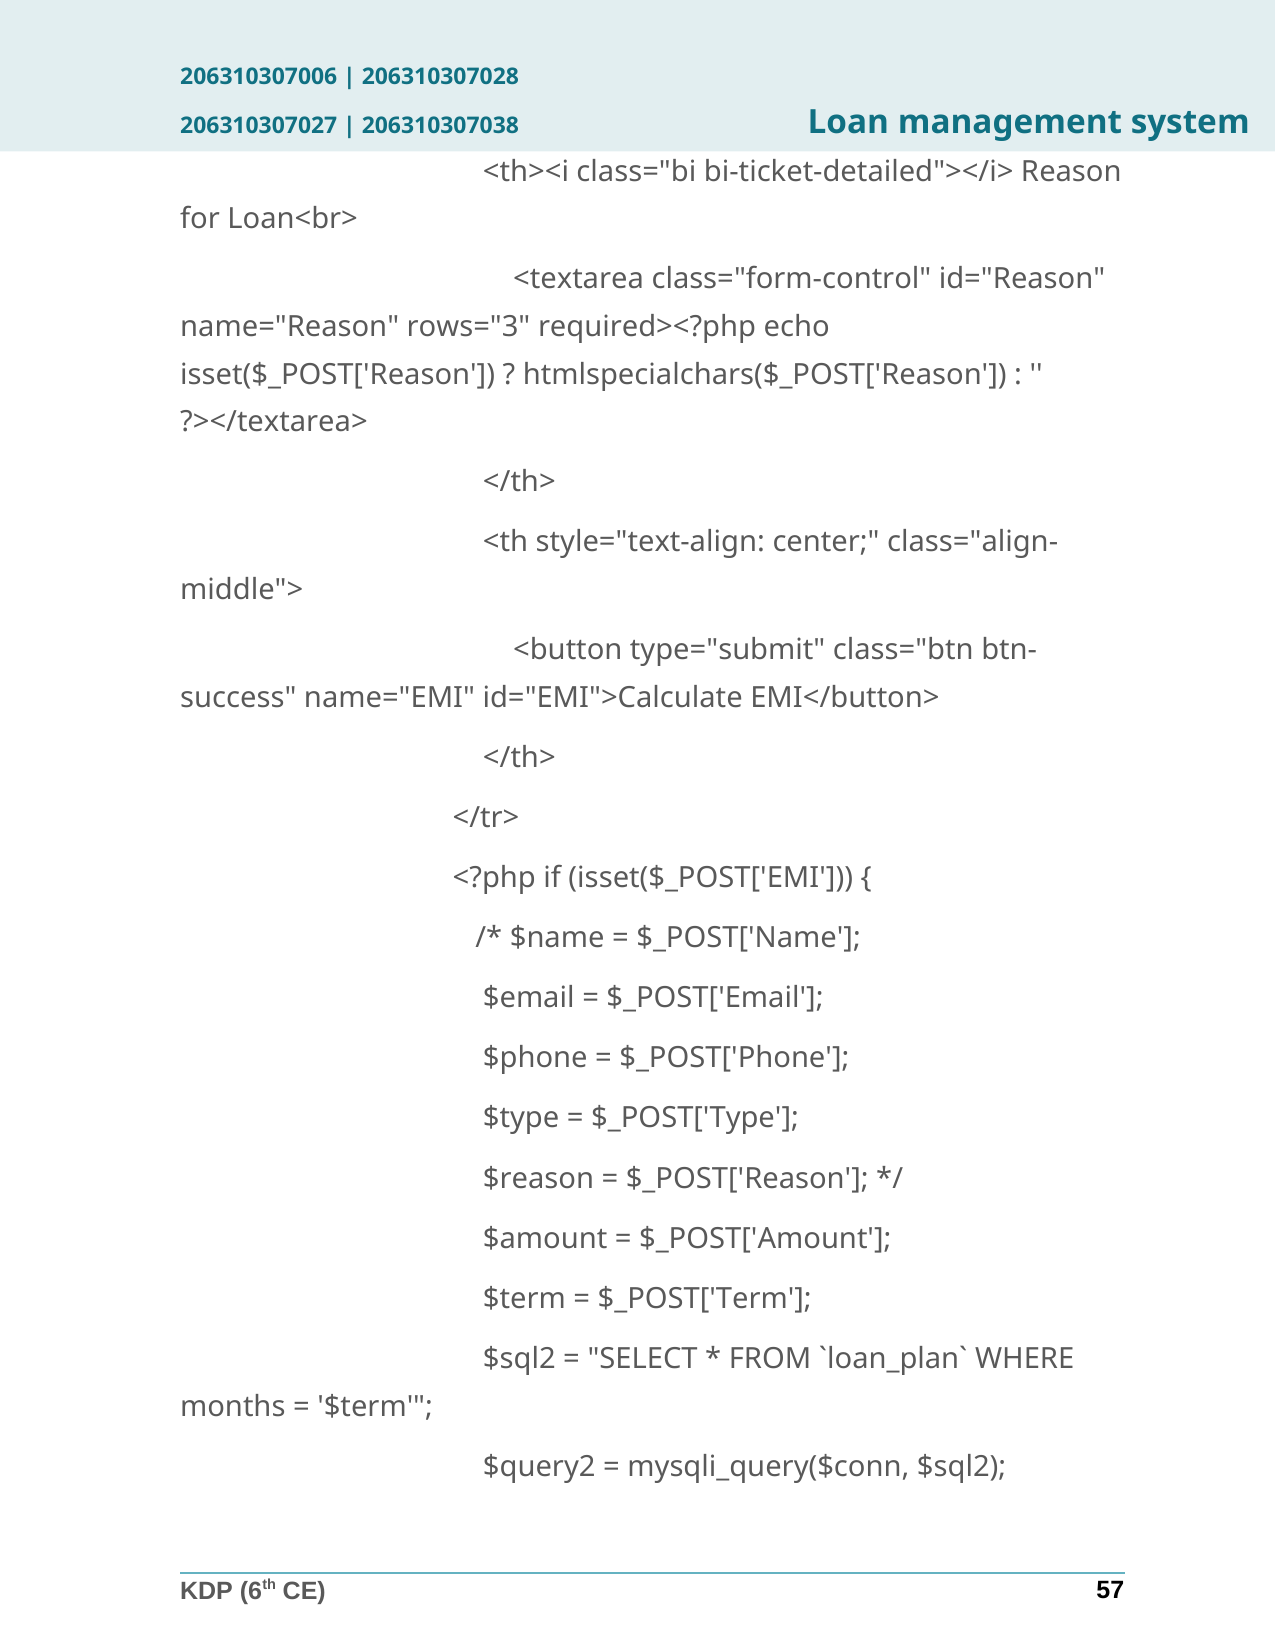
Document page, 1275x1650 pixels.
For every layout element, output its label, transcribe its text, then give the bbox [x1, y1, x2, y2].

text $amount = $_POST['Amount']; [180, 1217, 1125, 1257]
text /* $name = $_POST['Name']; [180, 916, 1125, 956]
text <?php if (isset($_POST['EMI'])) { [180, 856, 1125, 896]
text $term = $_POST['Term']; [180, 1277, 1125, 1317]
text <textarea class="form-control" id="Reason" name="Reason" rows="3" required><?php echo isset($_POST['Reason']) ? htmlspecialchars($_POST['Reason']) : '' ?></textarea> [180, 258, 1125, 440]
text <th><i class="bi bi-ticket-detailed"></i> Reason for Loan<br> [180, 150, 1125, 237]
text $reason = $_POST['Reason']; */ [180, 1157, 1125, 1197]
text $type = $_POST['Type']; [180, 1097, 1125, 1136]
text $sql2 = "SELECT * FROM `loan_plan` WHERE months = '$term'"; [180, 1337, 1125, 1424]
text </th> [180, 736, 1125, 776]
text $phone = $_POST['Phone']; [180, 1037, 1125, 1076]
text </tr> [180, 796, 1125, 836]
text $query2 = mysqli_query($conn, $sql2); [180, 1445, 1125, 1484]
text </th> [180, 461, 1125, 500]
text <th style="text-align: center;" class="align-middle"> [180, 521, 1125, 608]
text $email = $_POST['Email']; [180, 977, 1125, 1016]
text <button type="submit" class="btn btn-success" name="EMI" id="EMI">Calculate EMI</button> [180, 628, 1125, 716]
